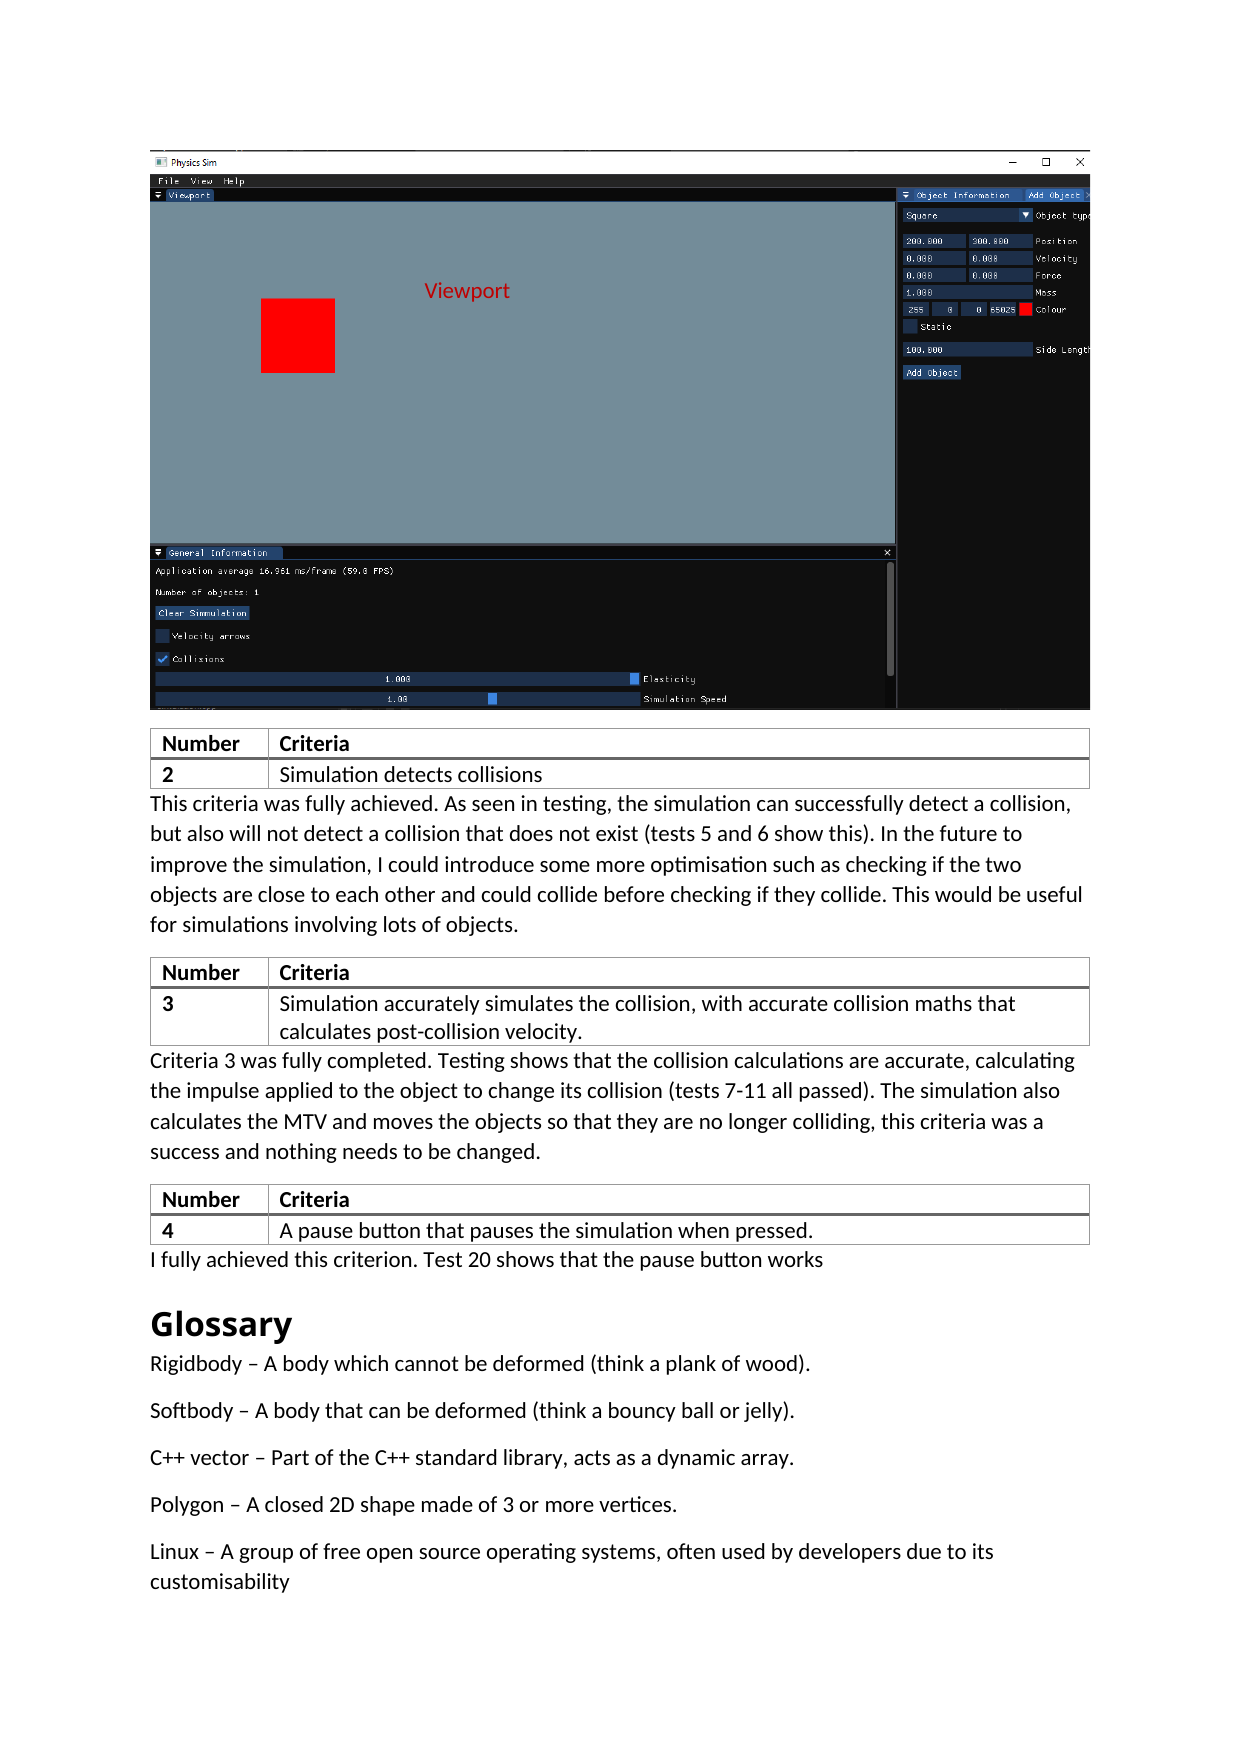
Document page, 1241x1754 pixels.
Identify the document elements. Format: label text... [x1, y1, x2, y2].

text This criteria was fully achieved. As seen in testing, the simulation can successfully detect a collision, but also will not detect a collision that does not exist (tests 5 and 6 show this). In the future to improve the simulation, I could introduce some more optimisation such as checking if the two objects are close to each other and could collide before checking if they collide. This would be useful for simulations involving lots of objects. [150, 789, 1090, 938]
text I fully achieved this criterion. Test 20 shows that the pause button works [150, 1245, 1090, 1273]
text Softbody – A body that can be deformed (think a bouncy ball or jelly). [150, 1396, 1090, 1424]
table_header Criteria [269, 1185, 1089, 1213]
table_cell Simulation accurately simulates the collision, with accurate collision maths that calculates post-collision velocity. [269, 989, 1089, 1045]
table_cell A pause button that pauses the simulation when pressed. [269, 1216, 1089, 1244]
text Linux – A group of free open source operating systems, often used by developers due to its customisability [150, 1537, 1090, 1595]
text C++ vector – Part of the C++ standard library, acts as a dynamic array. [150, 1443, 1090, 1471]
table_cell 4 [151, 1216, 268, 1244]
table_cell Simulation detects collisions [269, 760, 1089, 788]
table_header Number [151, 729, 268, 757]
table_header Number [151, 1185, 268, 1213]
table_cell 3 [151, 989, 268, 1045]
table_cell 2 [151, 760, 268, 788]
picture [150, 150, 1091, 710]
text Rigidbody – A body which cannot be deformed (think a plank of wood). [150, 1349, 1090, 1377]
table_header Criteria [269, 958, 1089, 986]
text Criteria 3 was fully completed. Testing shows that the collision calculations are accurate, calculating the impulse applied to the object to change its collision (tests 7-11 all passed). The simulation also calculates the MTV and moves the objects so that they are no longer colliding, this criteria was a success and nothing needs to be changed. [150, 1046, 1090, 1165]
table_header Criteria [269, 729, 1089, 757]
text Polygon – A closed 2D shape made of 3 or more vertices. [150, 1490, 1090, 1518]
table_header Number [151, 958, 268, 986]
subtitle Glossary [150, 1300, 1090, 1346]
